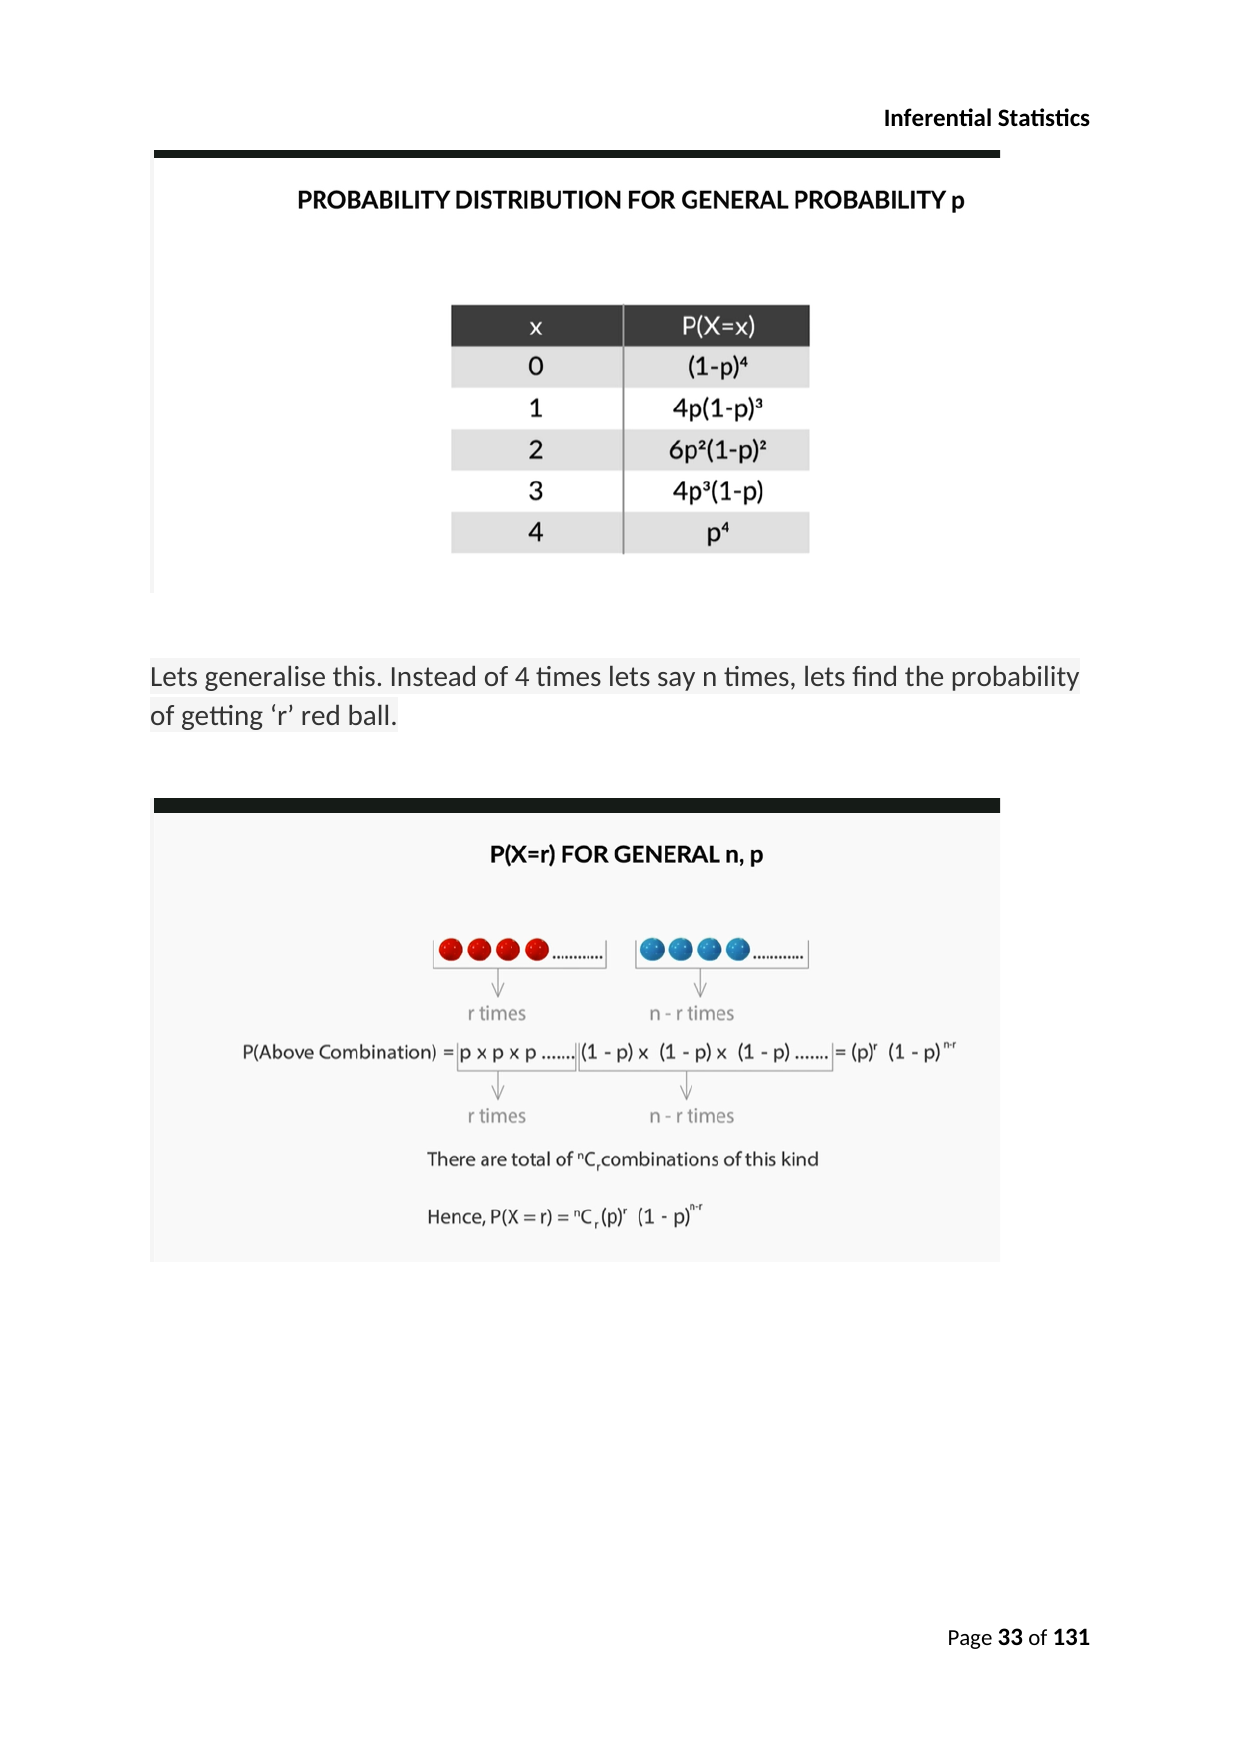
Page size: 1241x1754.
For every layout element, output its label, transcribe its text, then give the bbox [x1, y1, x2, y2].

picture [150, 150, 1001, 593]
text Lets generalise this. Instead of 4 times lets say n times, lets find the probability of getting ‘r’ red ball. [150, 658, 1090, 732]
picture [150, 798, 1001, 1262]
